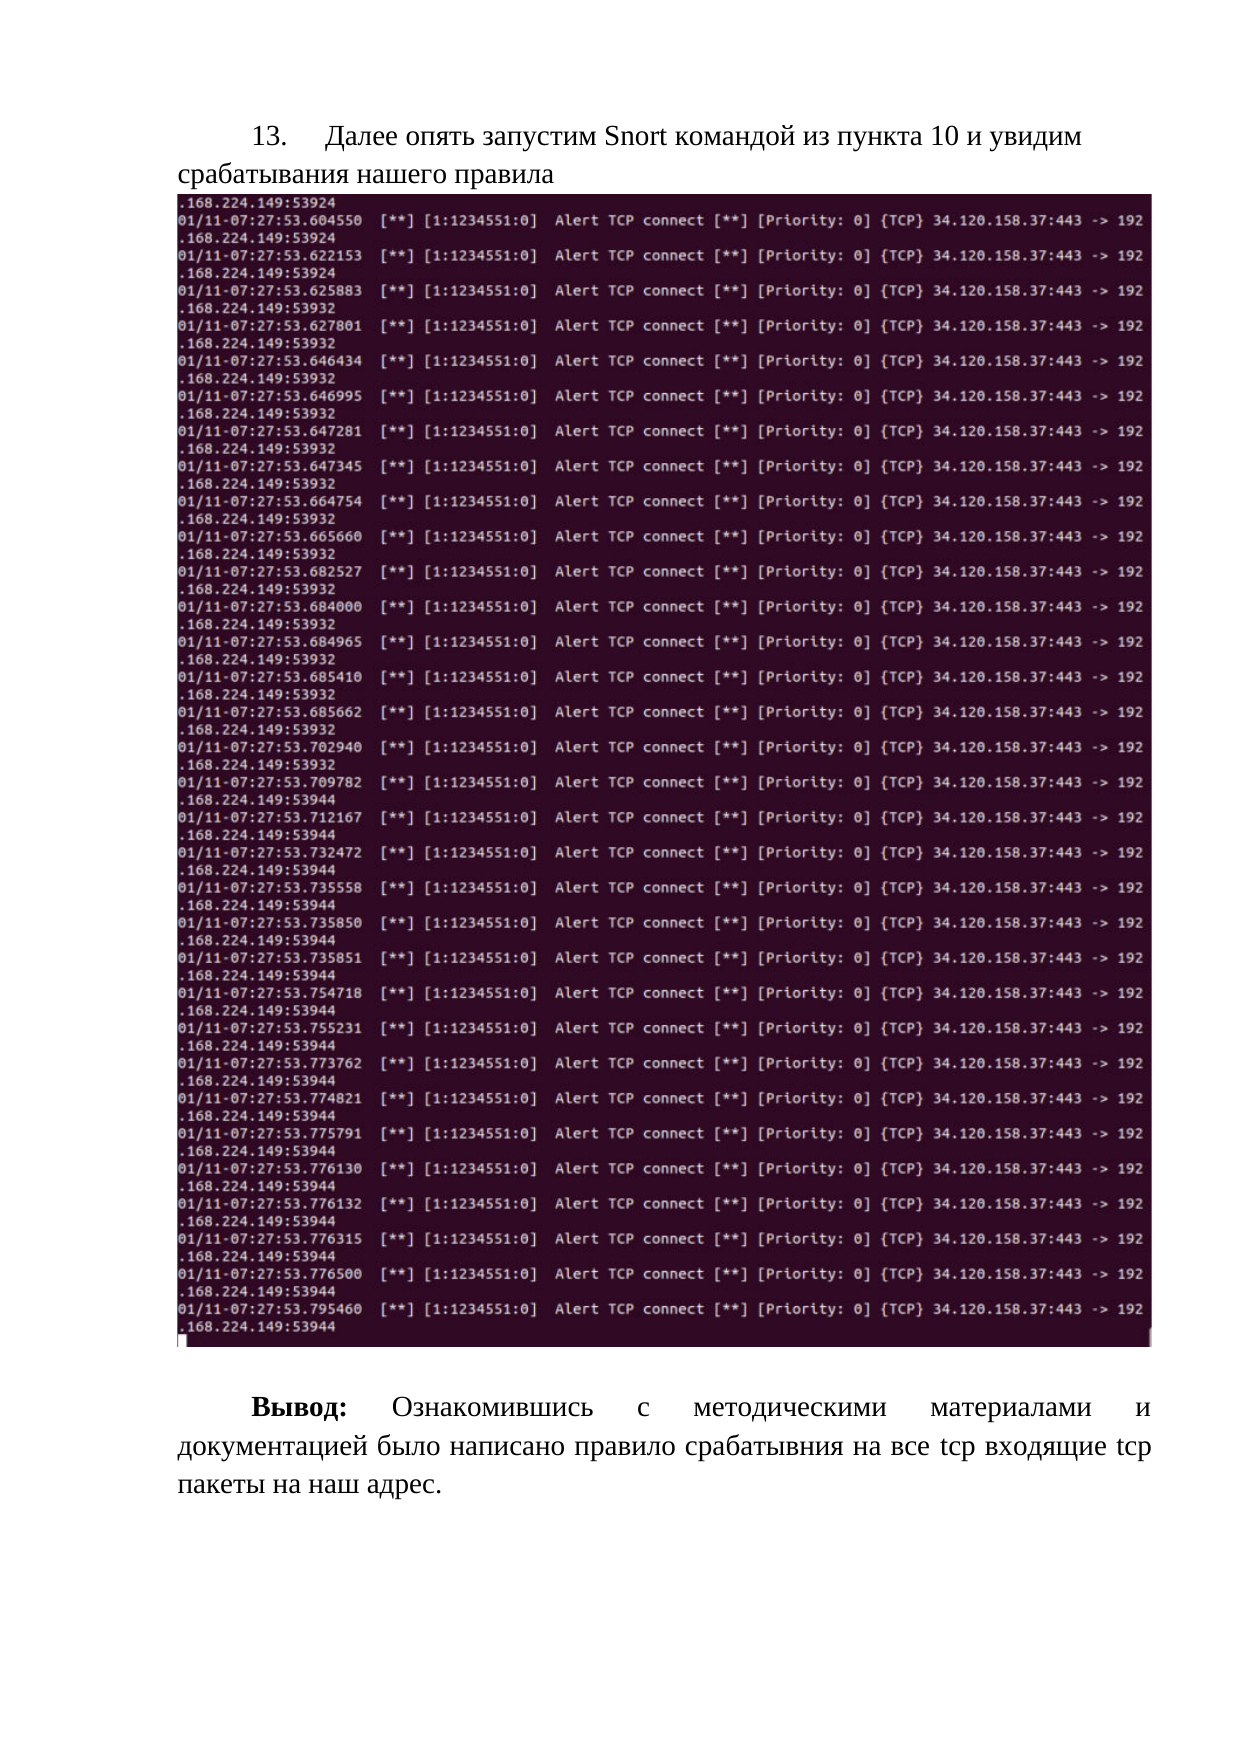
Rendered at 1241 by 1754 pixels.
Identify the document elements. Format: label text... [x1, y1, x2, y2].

list Далее опять запустим Snort командой из пункта 10 и увидим срабатывания нашего правила [177, 118, 1152, 194]
list Вывод: Ознакомившись с методическими материалами и документацией было написано правило срабатывния на все tcp входящие tcp пакеты на наш адрес. [177, 1389, 1152, 1500]
picture [177, 194, 1152, 1347]
